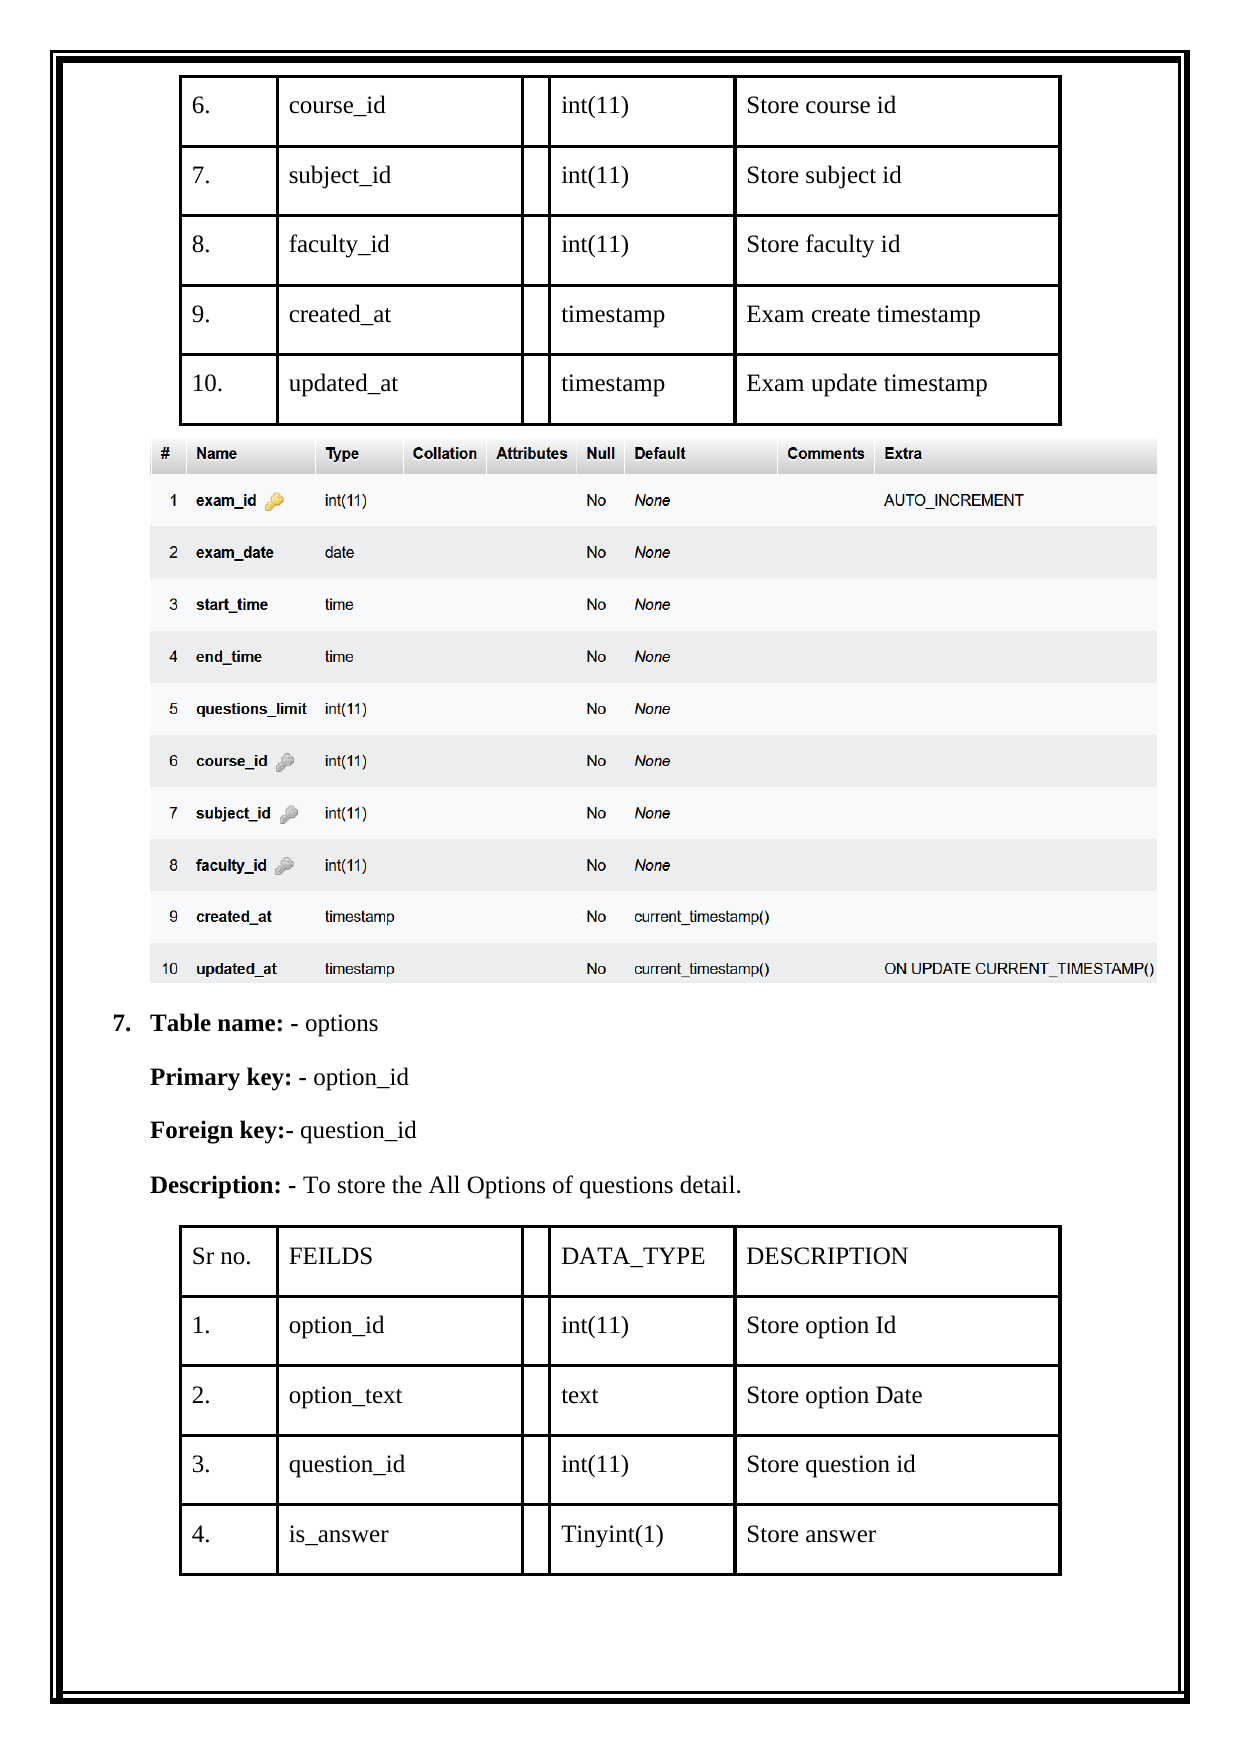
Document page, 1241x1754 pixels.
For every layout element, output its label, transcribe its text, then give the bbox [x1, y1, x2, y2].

table_cell course_id [279, 78, 521, 144]
table_cell text [551, 1367, 733, 1433]
table_cell 9. [182, 287, 276, 353]
table_cell Exam update timestamp [737, 356, 1058, 422]
table_cell Store faculty id [737, 217, 1058, 283]
table_cell Store option Id [737, 1298, 1058, 1364]
text Description: - To store the All Options of questions detail. [75, 1169, 1165, 1200]
table_header FEILDS [279, 1228, 521, 1294]
table_cell timestamp [551, 287, 733, 353]
table_cell [524, 217, 548, 283]
table_cell Store subject id [737, 148, 1058, 214]
table_cell 4. [182, 1506, 276, 1572]
table_cell [524, 1506, 548, 1572]
table_cell 1. [182, 1298, 276, 1364]
table_cell Tinyint(1) [551, 1506, 733, 1572]
table_cell 2. [182, 1367, 276, 1433]
table_cell created_at [279, 287, 521, 353]
table_cell Store question id [737, 1437, 1058, 1503]
table_cell [524, 1298, 548, 1364]
table_cell 3. [182, 1437, 276, 1503]
table_cell 7. [182, 148, 276, 214]
table_cell Exam create timestamp [737, 287, 1058, 353]
table_header DESCRIPTION [737, 1228, 1058, 1294]
table_cell subject_id [279, 148, 521, 214]
table_header DATA_TYPE [551, 1228, 733, 1294]
table_cell timestamp [551, 356, 733, 422]
table_cell [524, 1367, 548, 1433]
table_cell 6. [182, 78, 276, 144]
table_cell int(11) [551, 78, 733, 144]
table_cell is_answer [279, 1506, 521, 1572]
table_cell Store answer [737, 1506, 1058, 1572]
table_cell int(11) [551, 148, 733, 214]
table_cell faculty_id [279, 217, 521, 283]
table_cell option_id [279, 1298, 521, 1364]
table_cell Store course id [737, 78, 1058, 144]
table_cell Store option Date [737, 1367, 1058, 1433]
table_cell updated_at [279, 356, 521, 422]
table_cell int(11) [551, 1437, 733, 1503]
picture [150, 438, 1157, 983]
table_cell int(11) [551, 217, 733, 283]
table_header Sr no. [182, 1228, 276, 1294]
table_cell 10. [182, 356, 276, 422]
table_cell question_id [279, 1437, 521, 1503]
table_cell [524, 356, 548, 422]
table_header [524, 1228, 548, 1294]
table_cell option_text [279, 1367, 521, 1433]
text 7. Table name: - options [112, 1008, 1165, 1036]
table_cell [524, 1437, 548, 1503]
table_cell [524, 78, 548, 144]
table_cell [524, 287, 548, 353]
table_cell 8. [182, 217, 276, 283]
text Primary key: - option_id [112, 1062, 1165, 1090]
table_cell int(11) [551, 1298, 733, 1364]
text Foreign key:- question_id [112, 1115, 1165, 1144]
table_cell [524, 148, 548, 214]
